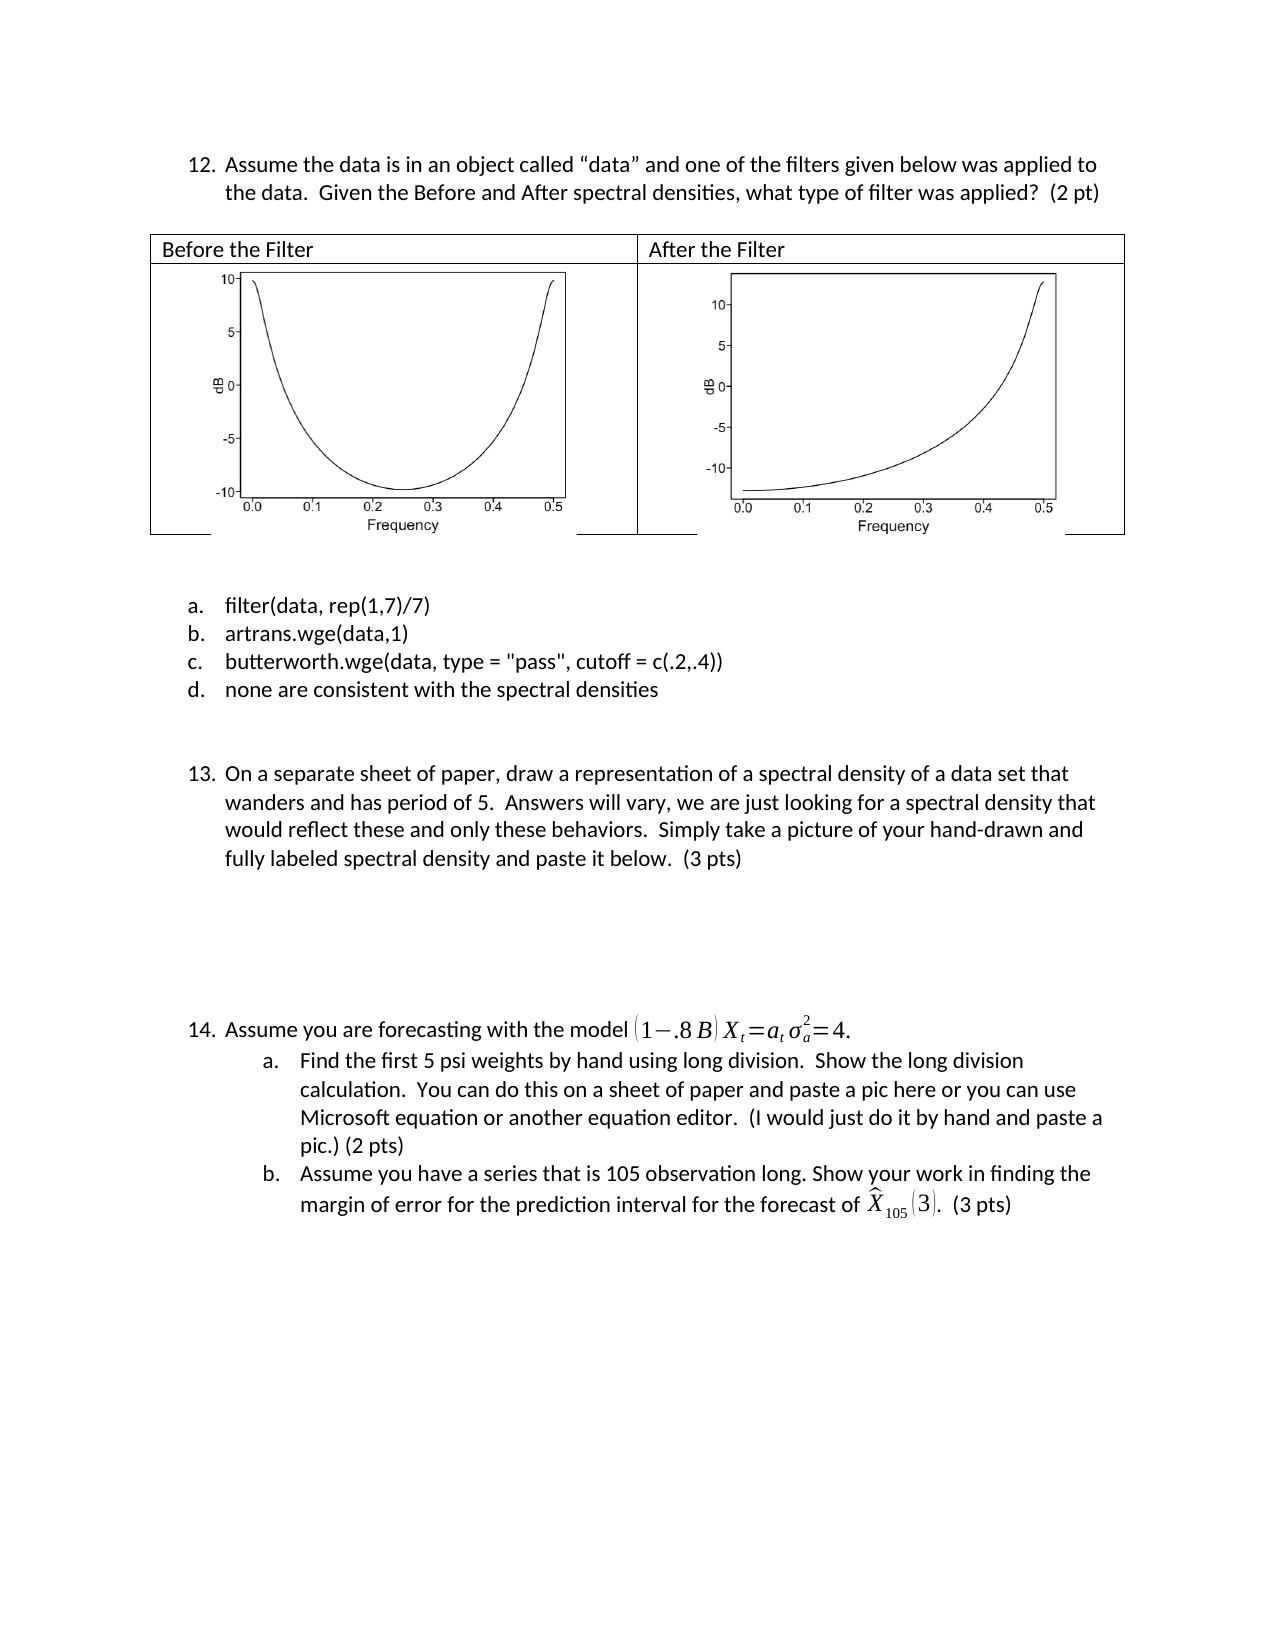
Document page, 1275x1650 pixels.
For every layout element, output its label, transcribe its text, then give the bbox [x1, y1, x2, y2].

picture [211, 264, 577, 535]
list Find the first 5 psi weights by hand using long division. Show the long division calculation. You can do this on a sheet of paper and paste a pic here or you can use Microsoft equation or another equation editor. (I would just do it by hand and paste a pic.) (2 pts) [262, 1047, 1125, 1159]
list Assume you are forecasting with the model [187, 1012, 1125, 1047]
list On a separate sheet of paper, draw a representation of a spectral density of a data set that wanders and has period of 5. Answers will vary, we are just looking for a spectral density that would reflect these and only these behaviors. Simply take a picture of your hand-drawn and fully labeled spectral density and paste it below. (3 pts) [187, 759, 1125, 872]
list Assume the data is in an object called “data” and one of the filters given below was applied to the data. Given the Before and After spectral densities, what type of filter was applied? (2 pt) [187, 150, 1125, 206]
list filter(data, rep(1,7)/7) [187, 591, 1125, 619]
table_cell [1065, 264, 1124, 534]
list none are consistent with the spectral densities [187, 676, 1125, 703]
table_cell [151, 264, 211, 534]
table_cell [638, 264, 697, 534]
list butterworth.wge(data, type = "pass", cutoff = c(.2,.4)) [187, 647, 1125, 676]
list Assume you have a series that is 105 observation long. Show your work in finding the margin of error for the prediction interval for the forecast of . (3 pts) [262, 1159, 1125, 1221]
list artrans.wge(data,1) [187, 619, 1125, 647]
table_cell [577, 264, 637, 534]
picture [697, 264, 1065, 535]
table_header After the Filter [638, 235, 1124, 263]
table_header Before the Filter [151, 235, 637, 263]
